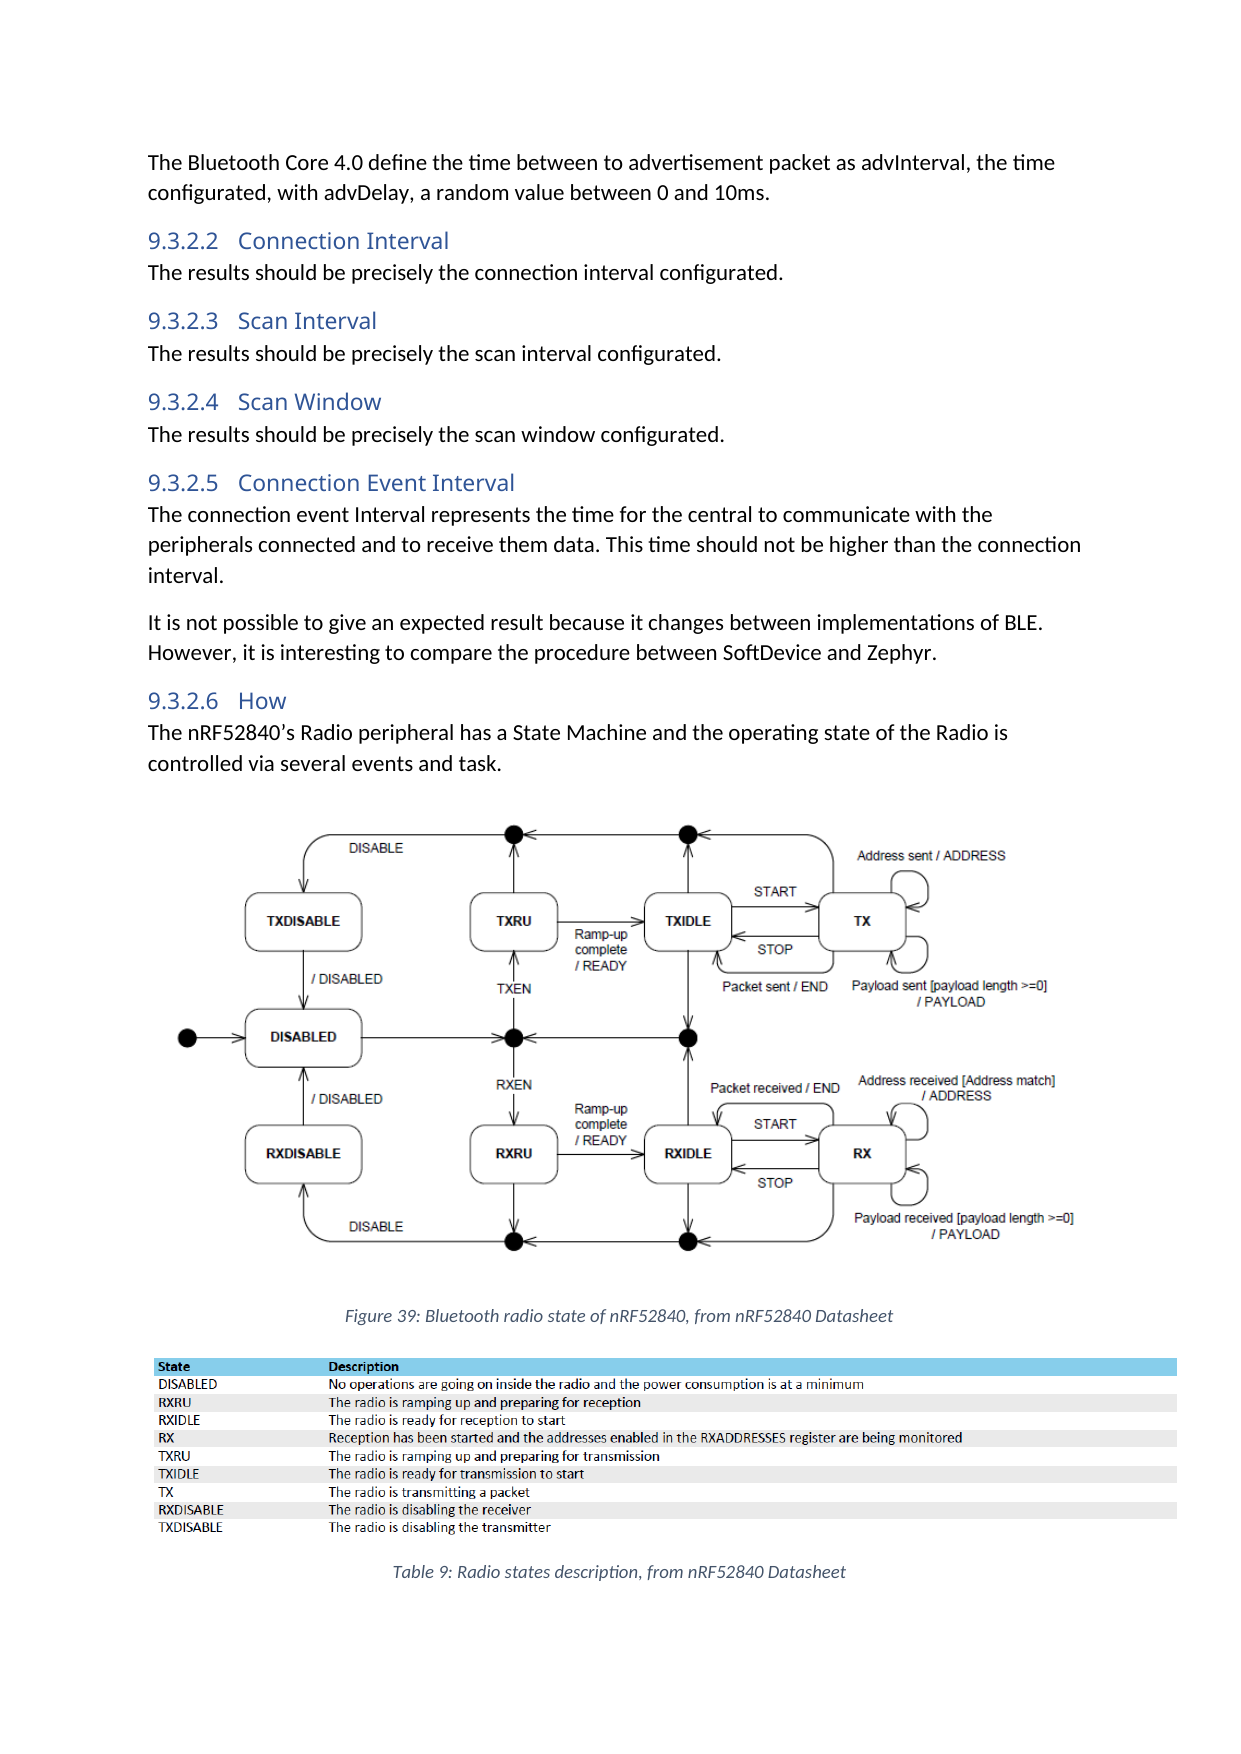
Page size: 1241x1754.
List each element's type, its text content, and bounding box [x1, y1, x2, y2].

subtitle Connection Event Interval [148, 467, 1093, 498]
picture [147, 1348, 1185, 1542]
picture [147, 795, 1105, 1286]
text Figure 39: Bluetooth radio state of nRF52840, from nRF52840 Datasheet [148, 1304, 1093, 1327]
subtitle How [148, 685, 1093, 716]
subtitle Connection Interval [148, 225, 1093, 256]
subtitle Scan Window [148, 386, 1093, 417]
text It is not possible to give an expected result because it changes between implementations of BLE. However, it is interesting to compare the procedure between SoftDevice and Zephyr. [148, 608, 1093, 666]
text The connection event Interval represents the time for the central to communicate with the peripherals connected and to receive them data. This time should not be higher than the connection interval. [148, 500, 1093, 589]
text The results should be precisely the scan window configurated. [148, 420, 1093, 448]
text The Bluetooth Core 4.0 define the time between to advertisement packet as advInterval, the time configurated, with advDelay, a random value between 0 and 10ms. [148, 148, 1093, 206]
text The results should be precisely the scan interval configurated. [148, 339, 1093, 367]
text The results should be precisely the connection interval configurated. [148, 258, 1093, 286]
subtitle Scan Interval [148, 305, 1093, 337]
text Table 9: Radio states description, from nRF52840 Datasheet [148, 1561, 1093, 1584]
text The nRF52840’s Radio peripheral has a State Machine and the operating state of the Radio is controlled via several events and task. [148, 718, 1093, 777]
